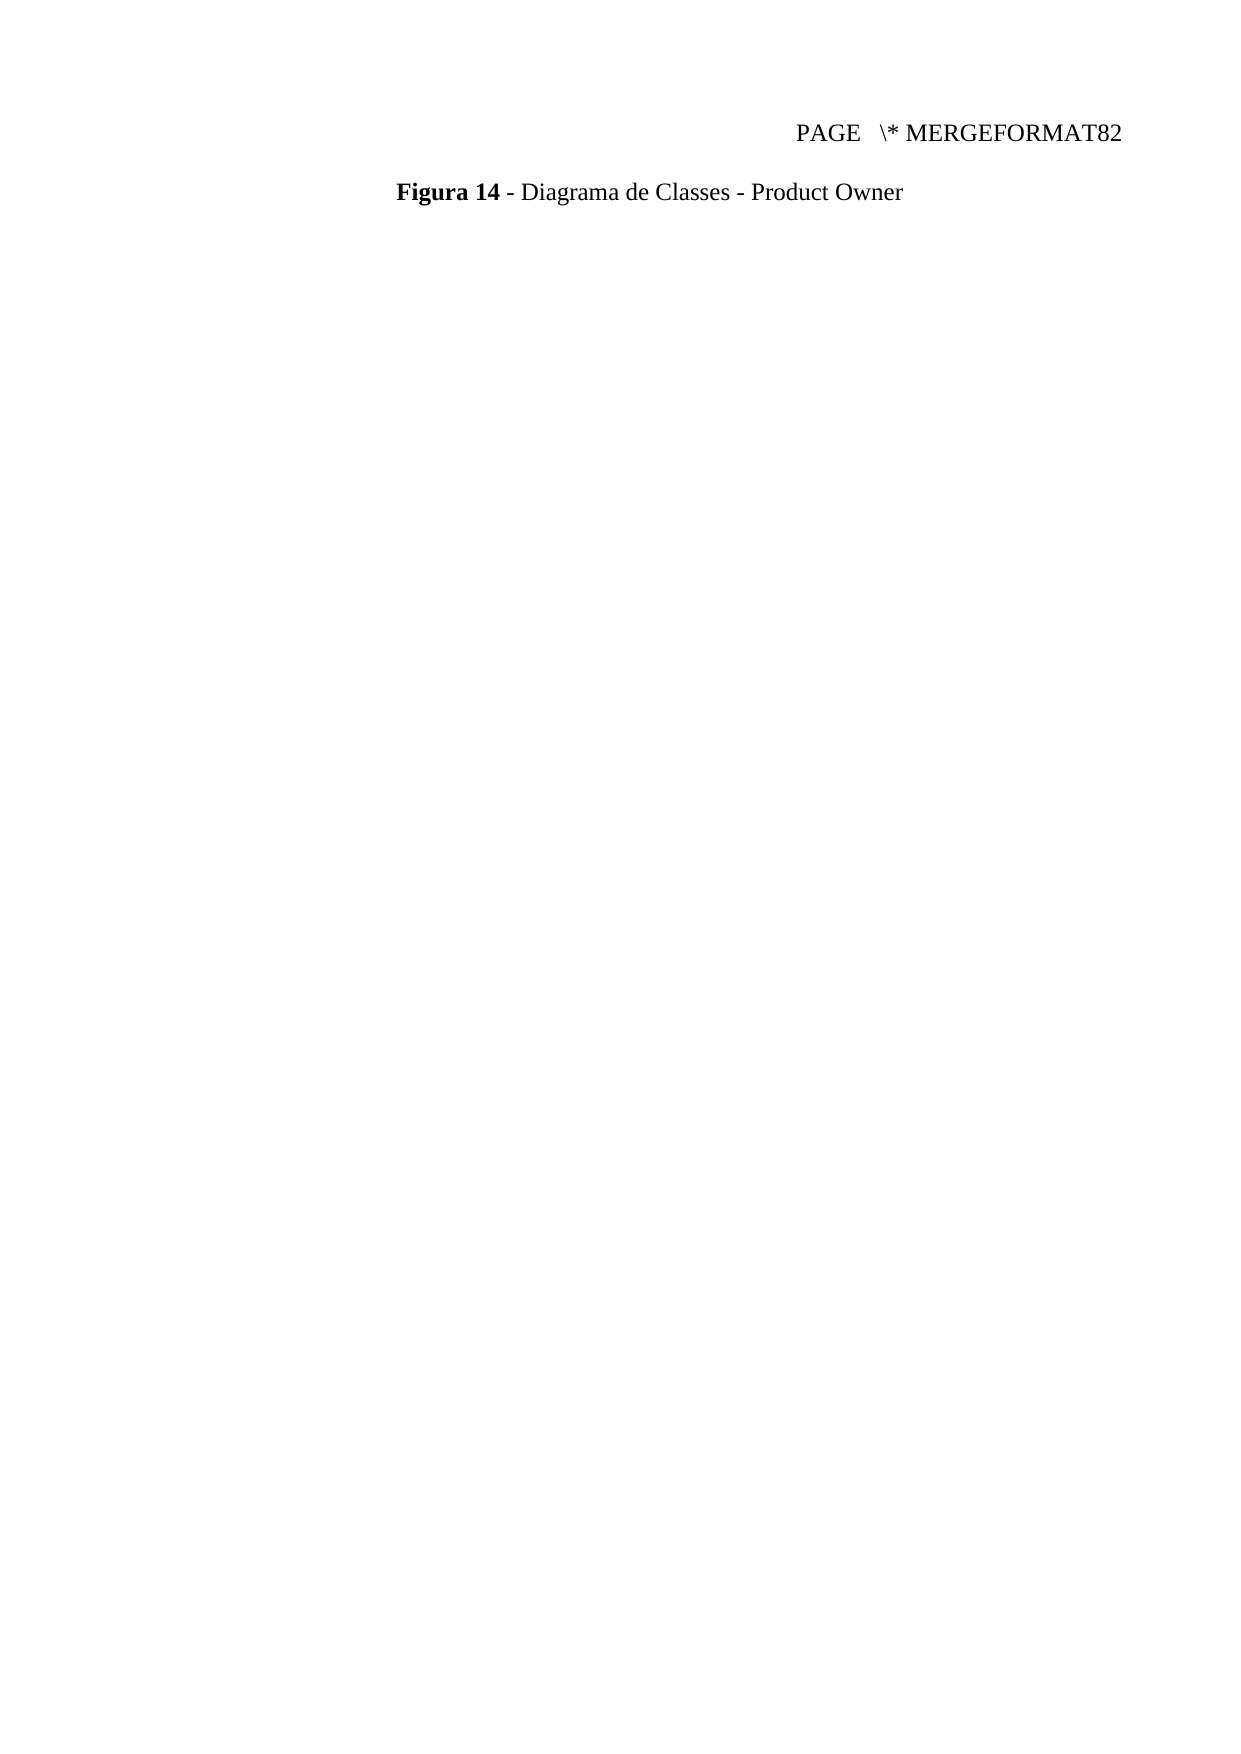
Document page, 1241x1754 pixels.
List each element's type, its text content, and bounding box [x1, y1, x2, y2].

text Figura 14 - Diagrama de Classes - Product Owner [177, 177, 1122, 206]
